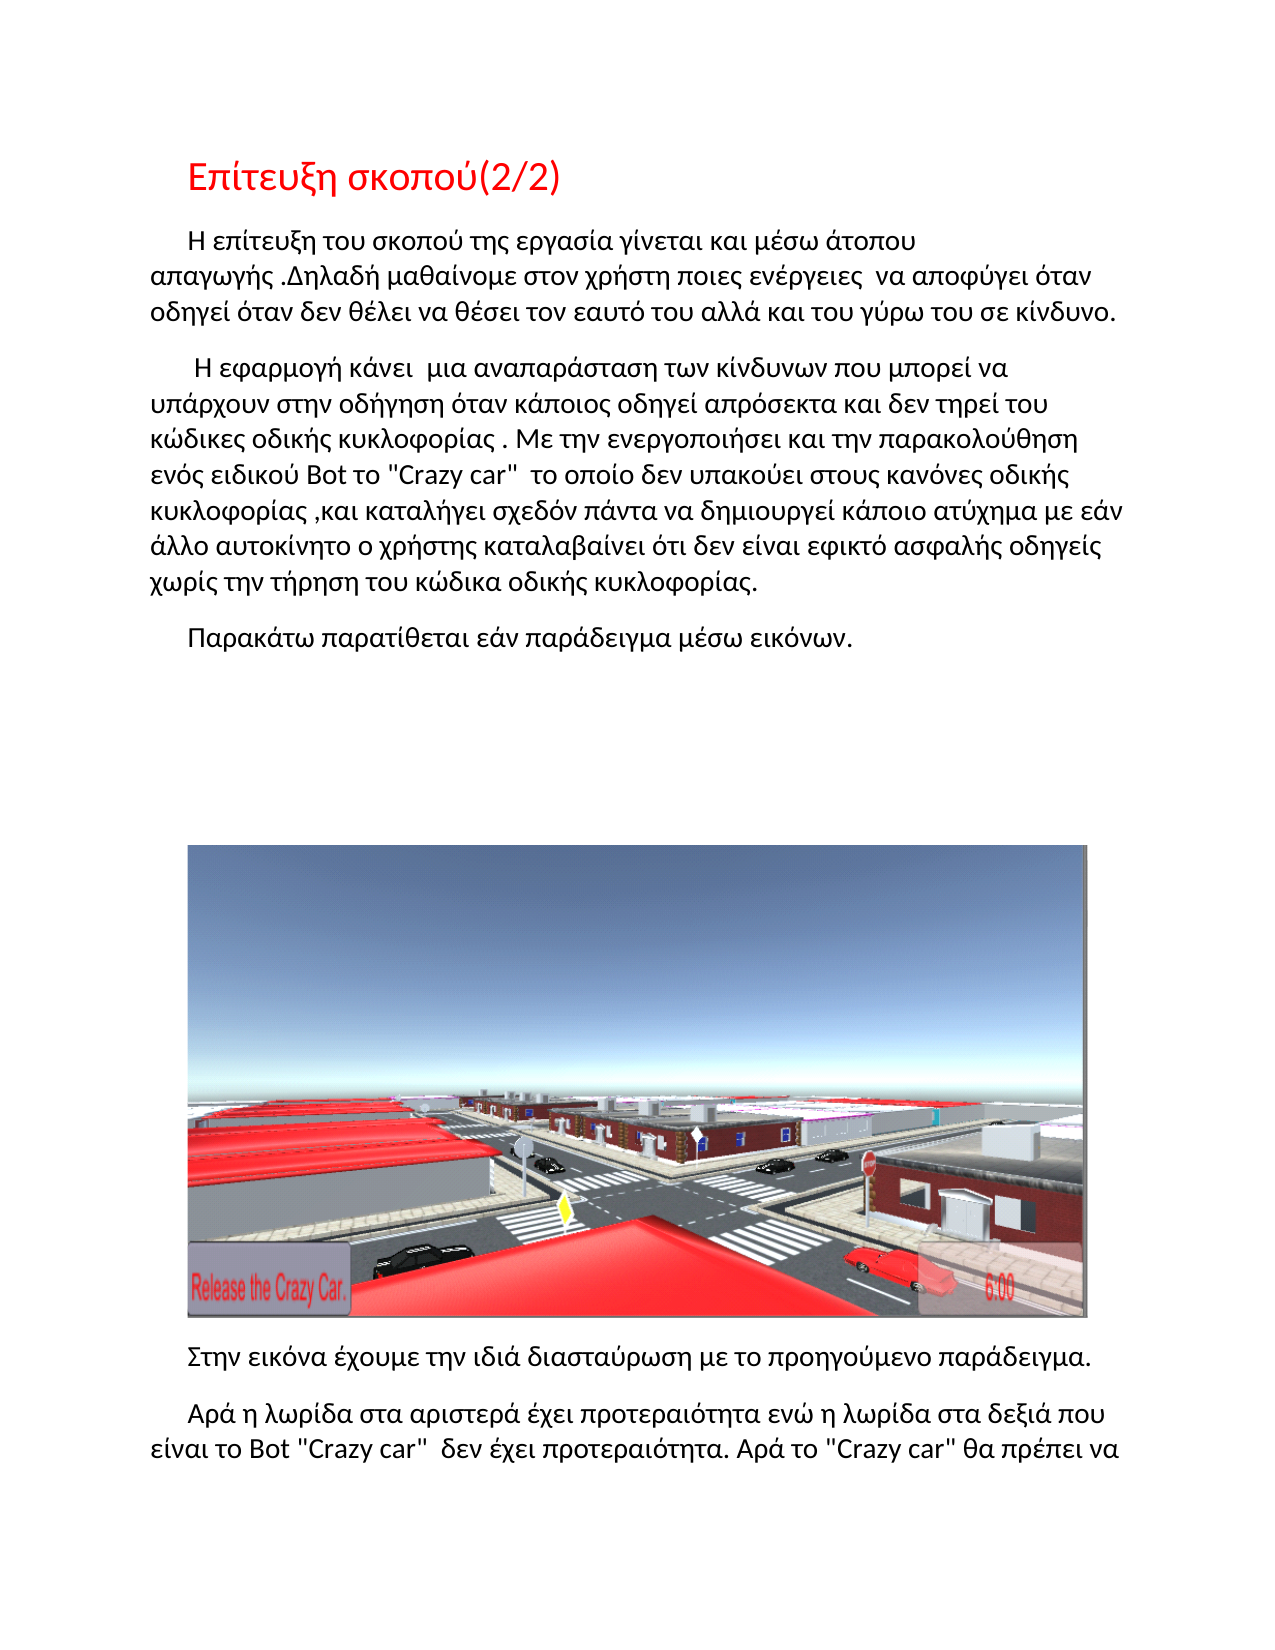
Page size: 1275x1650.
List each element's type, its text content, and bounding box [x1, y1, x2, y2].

text Η επίτευξη του σκοπού της εργασία γίνεται και μέσω άτοπου απαγωγής .Δηλαδή μαθαίνομε στον χρήστη ποιες ενέργειες να αποφύγει όταν οδηγεί όταν δεν θέλει να θέσει τον εαυτό του αλλά και του γύρω του σε κίνδυνο. [150, 222, 1125, 328]
text Επίτευξη σκοπού(2/2) [150, 150, 1125, 201]
picture [187, 845, 1088, 1318]
text Η εφαρμογή κάνει μια αναπαράσταση των κίνδυνων που μπορεί να υπάρχουν στην οδήγηση όταν κάποιος οδηγεί απρόσεκτα και δεν τηρεί του κώδικες οδικής κυκλοφορίας . Με την ενεργοποιήσει και την παρακολούθηση ενός ειδικού Bot το "Crazy car" το οποίο δεν υπακούει στους κανόνες οδικής κυκλοφορίας ,και καταλήγει σχεδόν πάντα να δημιουργεί κάποιο ατύχημα με εάν άλλο αυτοκίνητο ο χρήστης καταλαβαίνει ότι δεν είναι εφικτό ασφαλής οδηγείς χωρίς την τήρηση του κώδικα οδικής κυκλοφορίας. [150, 349, 1125, 599]
text Στην εικόνα έχουμε την ιδιά διασταύρωση με το προηγούμενο παράδειγμα. [150, 1338, 1125, 1374]
text Παρακάτω παρατίθεται εάν παράδειγμα μέσω εικόνων. [150, 619, 1125, 655]
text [150, 1395, 1125, 1466]
